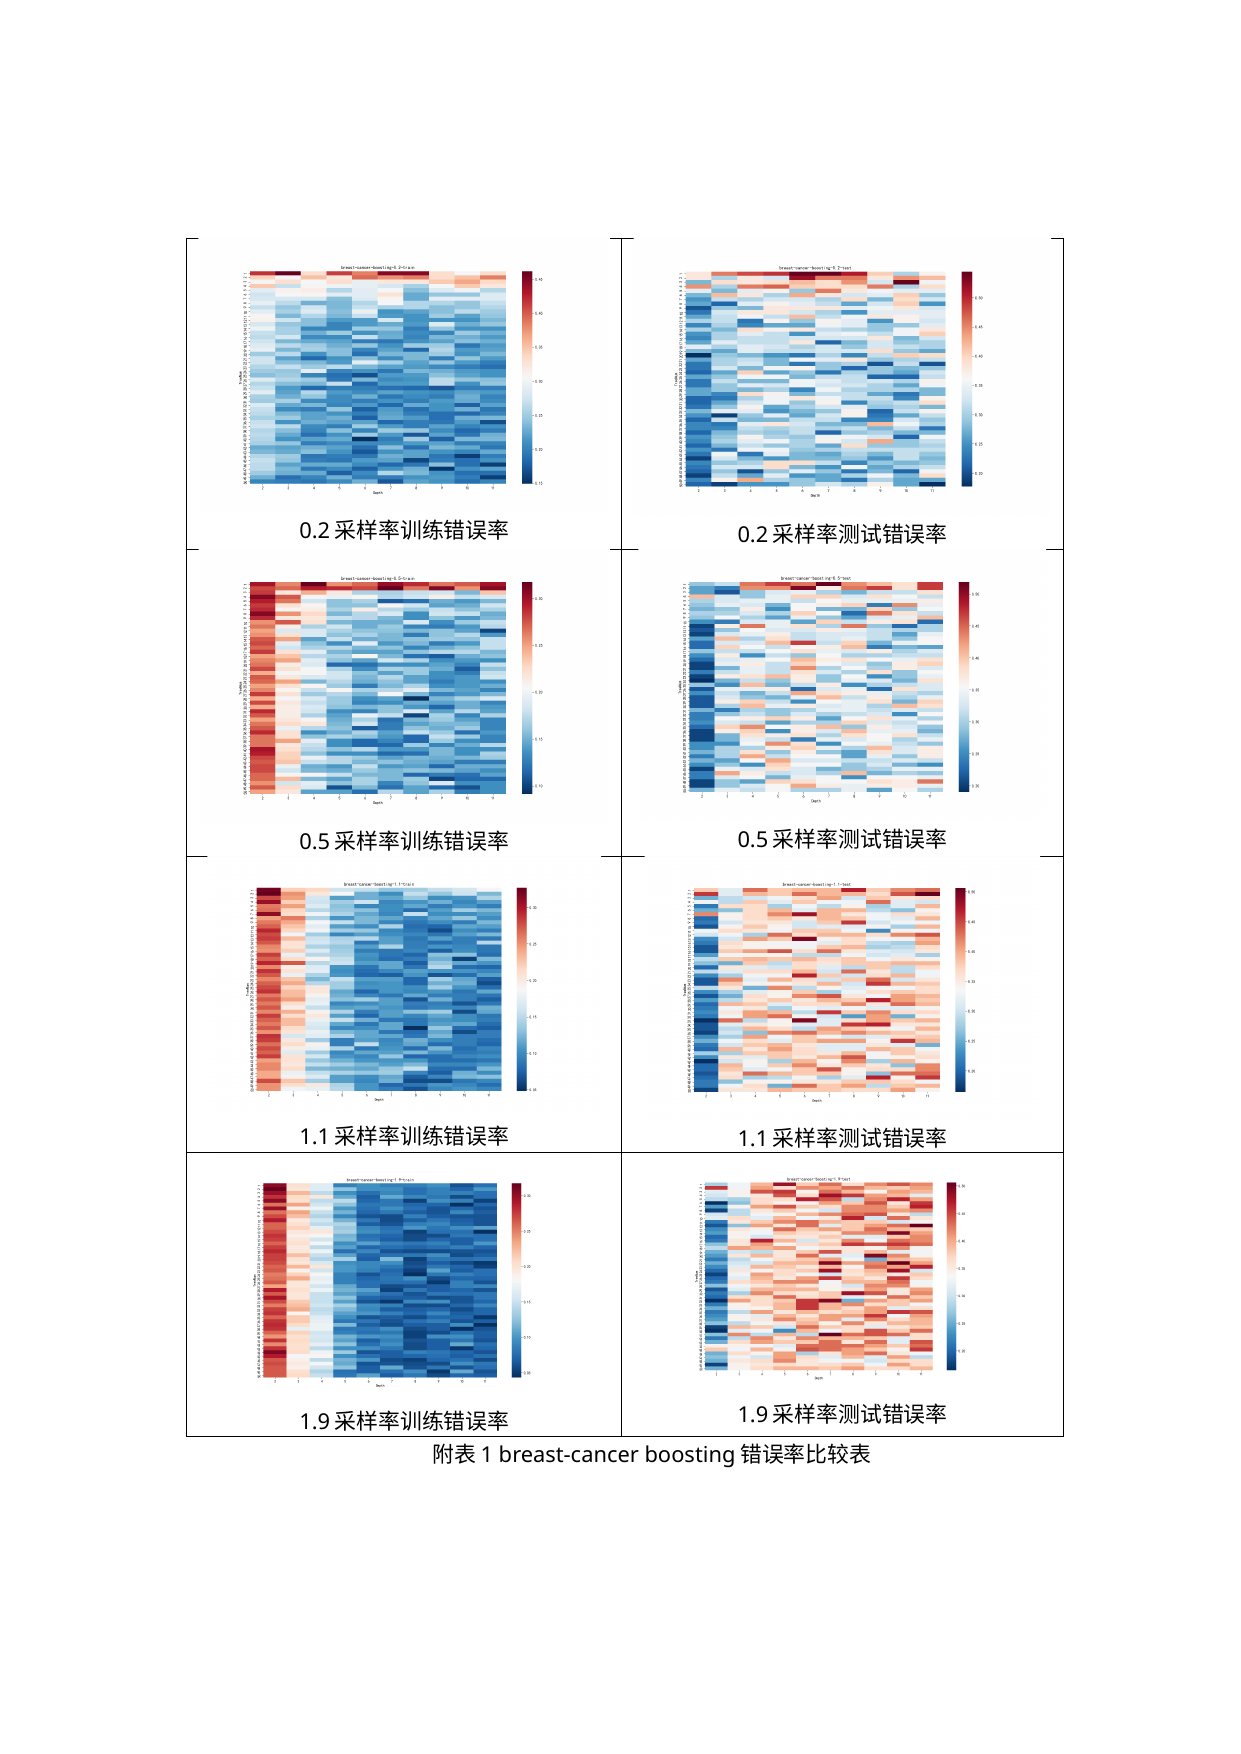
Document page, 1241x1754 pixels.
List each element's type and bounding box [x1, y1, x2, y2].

picture [644, 856, 1041, 1121]
picture [207, 856, 602, 1120]
picture [659, 1153, 1026, 1397]
picture [198, 238, 610, 514]
picture [198, 549, 610, 824]
picture [633, 238, 1052, 517]
picture [216, 1153, 593, 1405]
picture [638, 549, 1047, 822]
